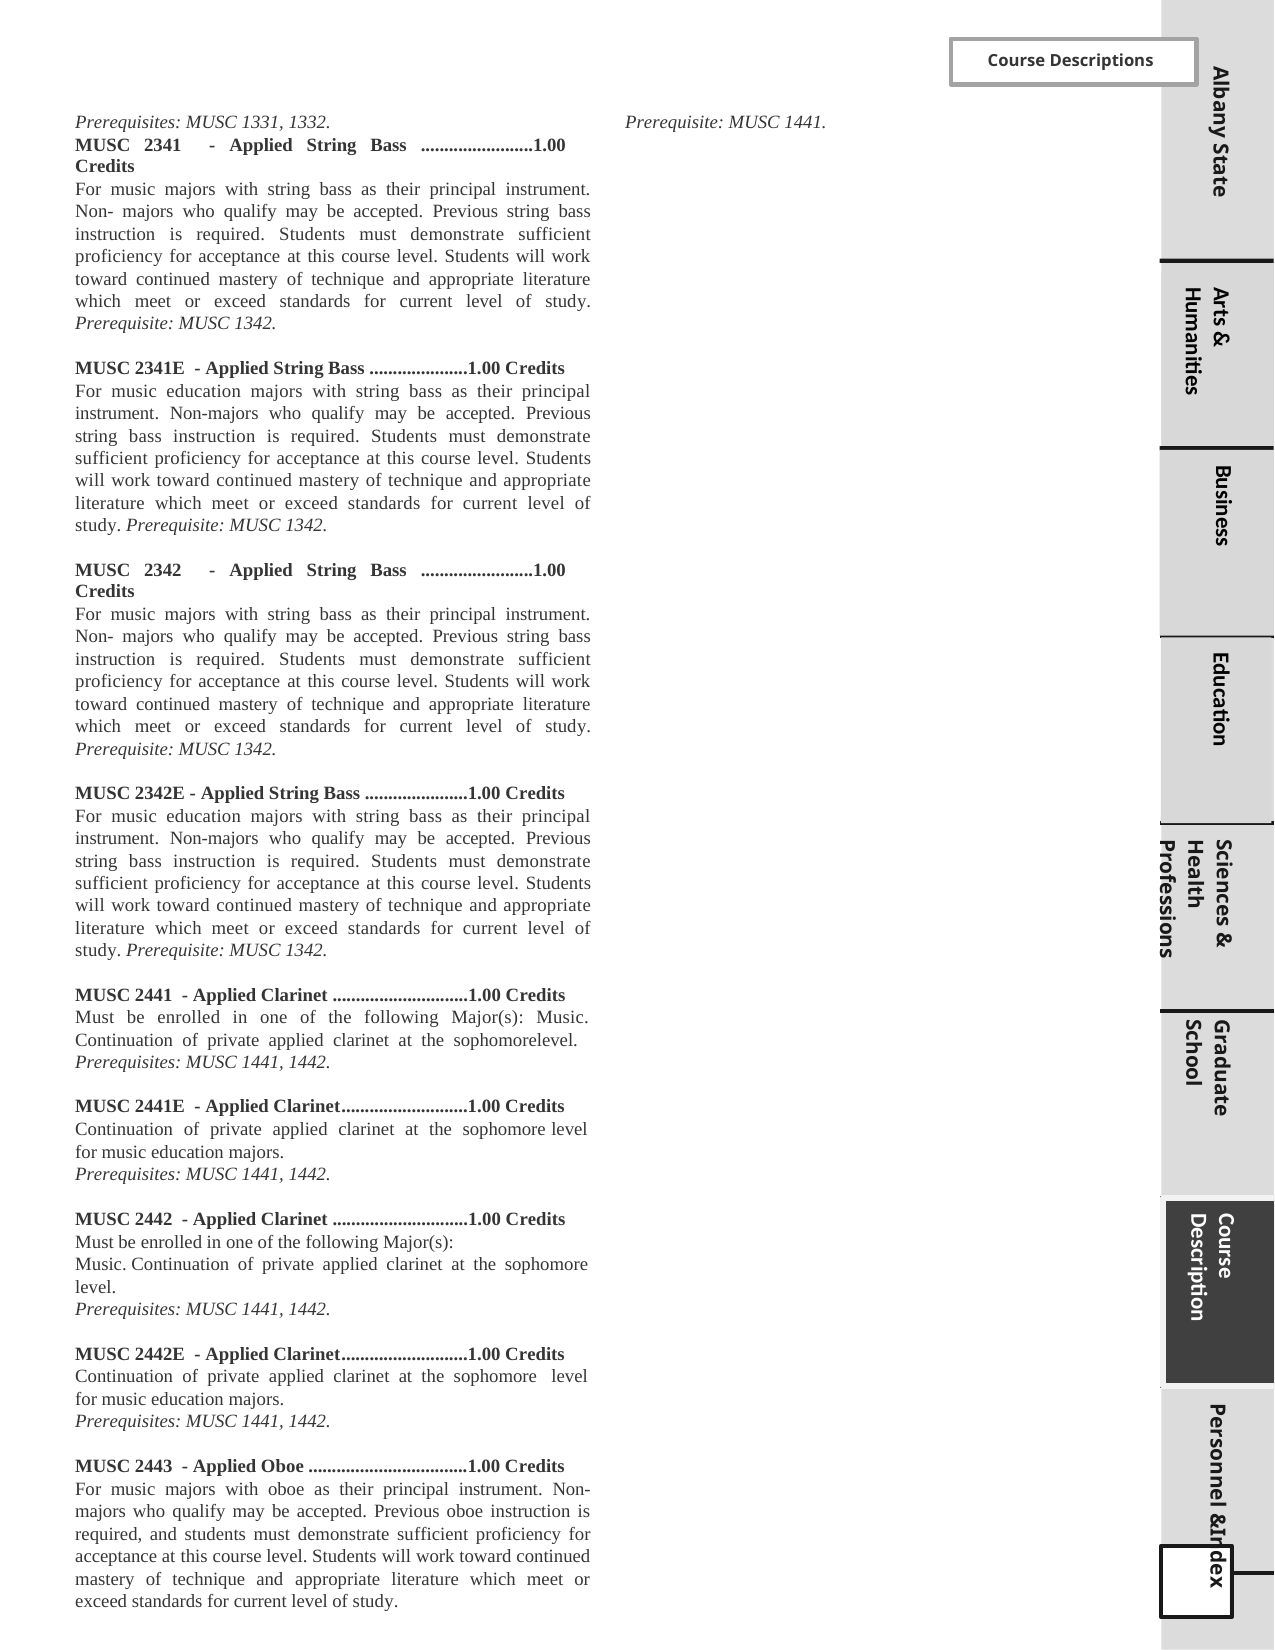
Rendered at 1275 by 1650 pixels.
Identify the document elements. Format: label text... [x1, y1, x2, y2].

text MUSC 2342 - Applied String Bass ........................1.00 Credits [75, 559, 566, 602]
text Prerequisites: MUSC 1441, 1442. [75, 1163, 332, 1185]
text MUSC 2443 - Applied Oboe ..................................1.00 Credits [75, 1455, 566, 1477]
text For music majors with string bass as their principal instrument. Non- majors who qualify may be accepted. Previous string bass instruction is required. Students must demonstrate sufficient proficiency for acceptance at this course level. Students will work toward continued mastery of technique and appropriate literature which meet or exceed standards for current level of study. Prerequisite: MUSC 1342. [75, 178, 591, 334]
text MUSC 2442E - Applied Clarinet...........................1.00 Credits Continuation of private applied clarinet at the sophomore level for music education majors. [75, 1343, 591, 1409]
text Music. Continuation of private applied clarinet at the sophomore level. [75, 1253, 591, 1297]
text MUSC 2441 - Applied Clarinet .............................1.00 Credits Must be enrolled in one of the following Major(s): Music. Continuation of private applied clarinet at the sophomorelevel. Prerequisites: MUSC 1441, 1442. [75, 984, 591, 1072]
text Must be enrolled in one of the following Major(s): [75, 1231, 457, 1252]
text Prerequisites: MUSC 1441, 1442. [75, 1298, 332, 1319]
text Prerequisite: MUSC 1441. [625, 111, 932, 133]
text MUSC 2441E - Applied Clarinet...........................1.00 Credits Continuation of private applied clarinet at the sophomore level for music education majors. [75, 1095, 591, 1162]
text For music majors with string bass as their principal instrument. Non- majors who qualify may be accepted. Previous string bass instruction is required. Students must demonstrate sufficient proficiency for acceptance at this course level. Students will work toward continued mastery of technique and appropriate literature which meet or exceed standards for current level of study. Prerequisite: MUSC 1342. [75, 603, 591, 759]
text For music education majors with string bass as their principal instrument. Non-majors who qualify may be accepted. Previous string bass instruction is required. Students must demonstrate sufficient proficiency for acceptance at this course level. Students will work toward continued mastery of technique and appropriate literature which meet or exceed standards for current level of study. Prerequisite: MUSC 1342. [75, 805, 591, 961]
text MUSC 2342E - Applied String Bass ......................1.00 Credits [75, 782, 566, 803]
text MUSC 2341 - Applied String Bass ........................1.00 Credits [75, 133, 566, 177]
text Course Descriptions [62, 50, 1153, 70]
text MUSC 2442 - Applied Clarinet .............................1.00 Credits [75, 1208, 566, 1229]
text Prerequisites: MUSC 1441, 1442. [75, 1410, 332, 1432]
text For music education majors with string bass as their principal instrument. Non-majors who qualify may be accepted. Previous string bass instruction is required. Students must demonstrate sufficient proficiency for acceptance at this course level. Students will work toward continued mastery of technique and appropriate literature which meet or exceed standards for current level of study. Prerequisite: MUSC 1342. [75, 380, 591, 536]
text Prerequisites: MUSC 1331, 1332. [75, 111, 332, 133]
text MUSC 2341E - Applied String Bass .....................1.00 Credits [75, 357, 566, 378]
